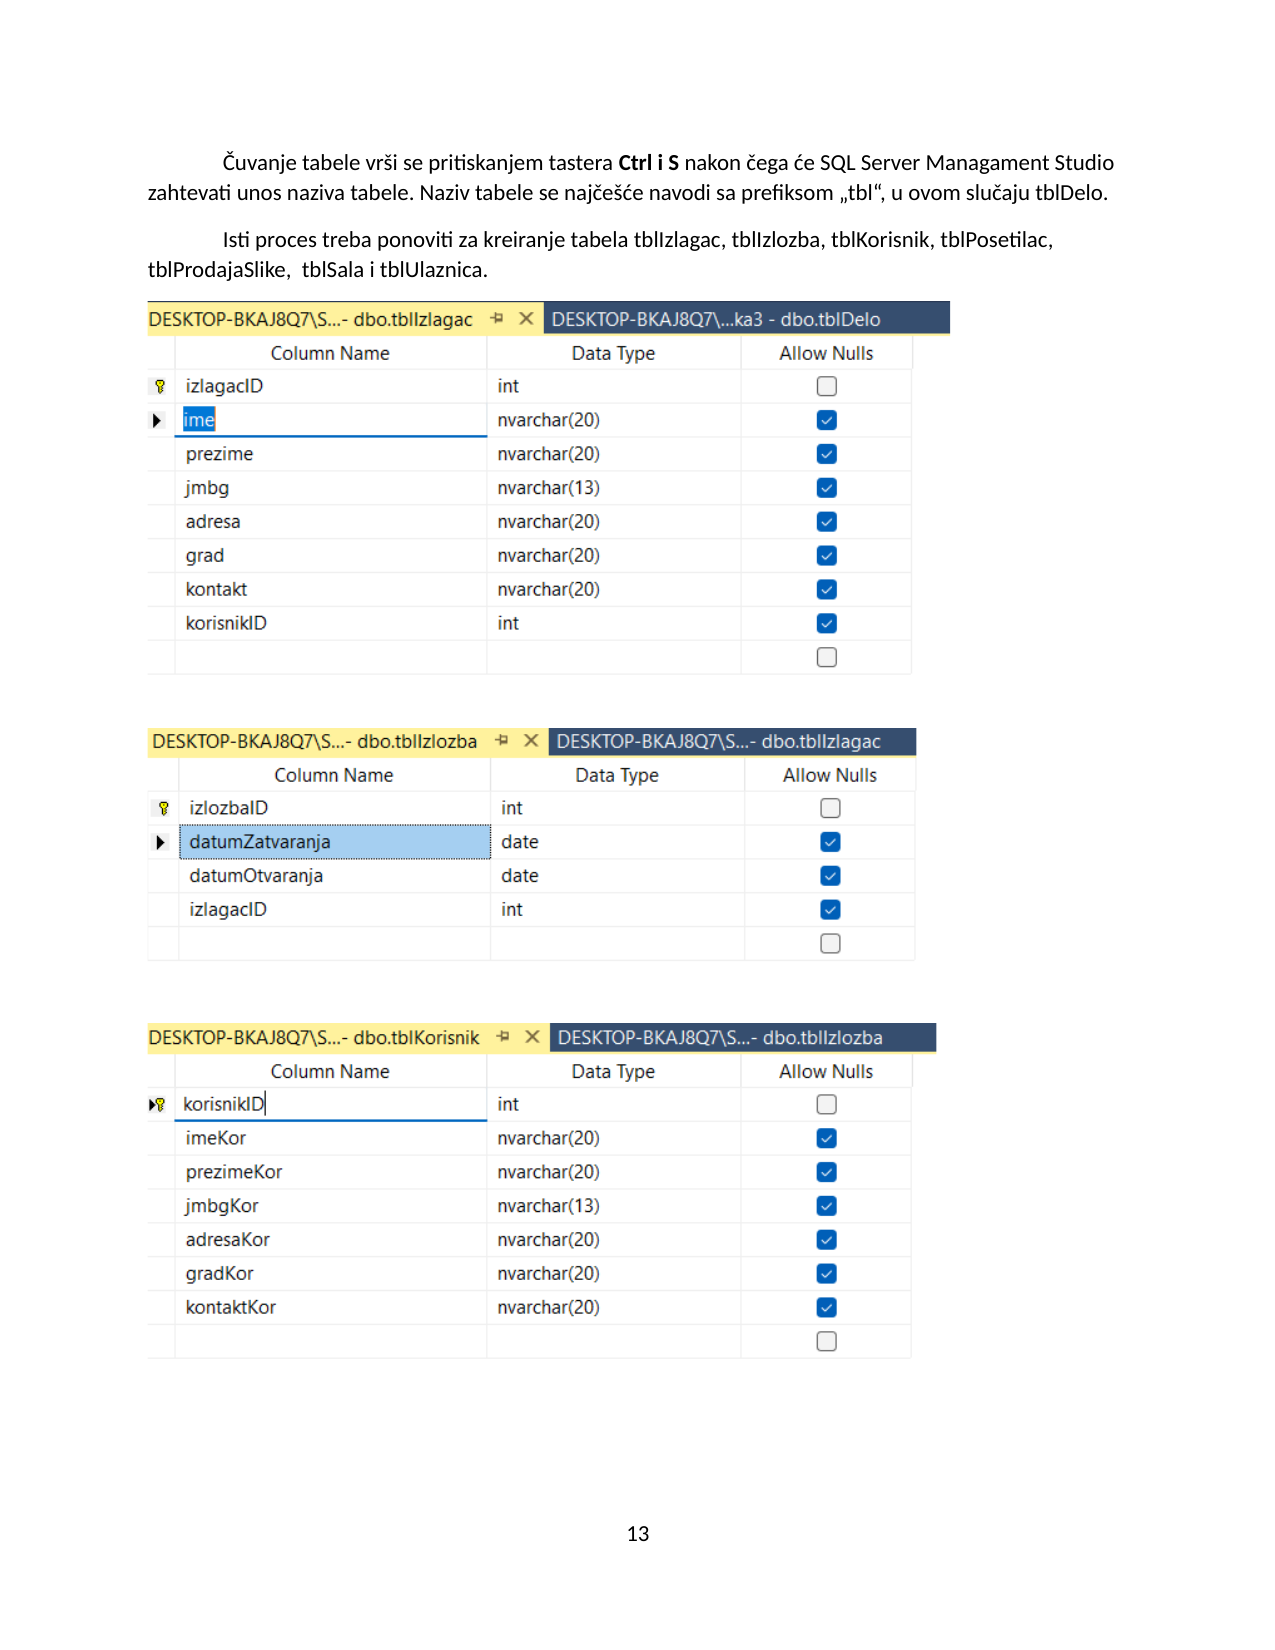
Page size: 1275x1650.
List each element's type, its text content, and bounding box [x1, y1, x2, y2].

text Isti proces treba ponoviti za kreiranje tabela tblIzlagac, tblIzlozba, tblKorisnik, tblPosetilac, tblProdajaSlike, tblSala i tblUlaznica. [148, 225, 1127, 283]
picture [147, 301, 951, 710]
text Čuvanje tabele vrši se pritiskanjem tastera Ctrl i S nakon čega će SQL Server Managament Studio zahtevati unos naziva tabele. Naziv tabele se najčešće navodi sa prefiksom „tbl“, u ovom slučaju tblDelo. [148, 148, 1127, 206]
picture [147, 1023, 937, 1379]
picture [147, 728, 917, 1005]
